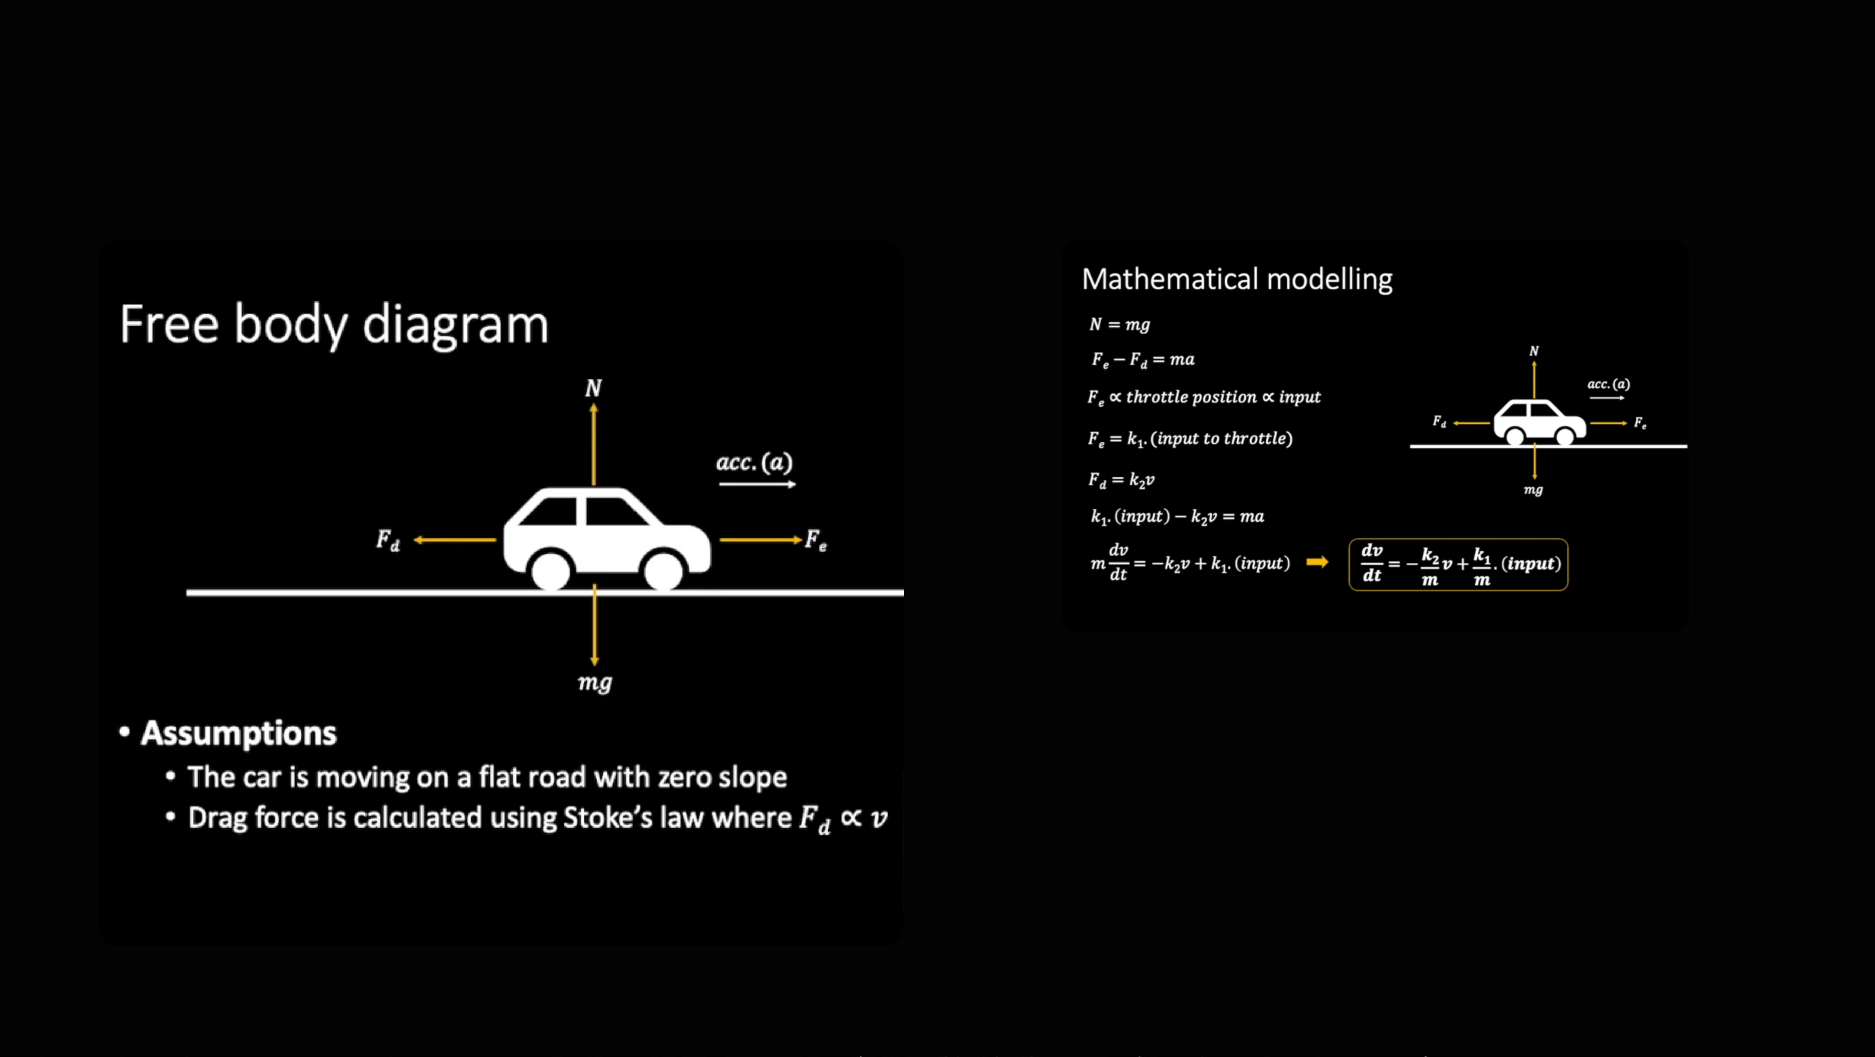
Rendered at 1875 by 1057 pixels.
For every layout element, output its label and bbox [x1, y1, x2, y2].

picture [1061, 238, 1689, 633]
picture [97, 238, 904, 946]
